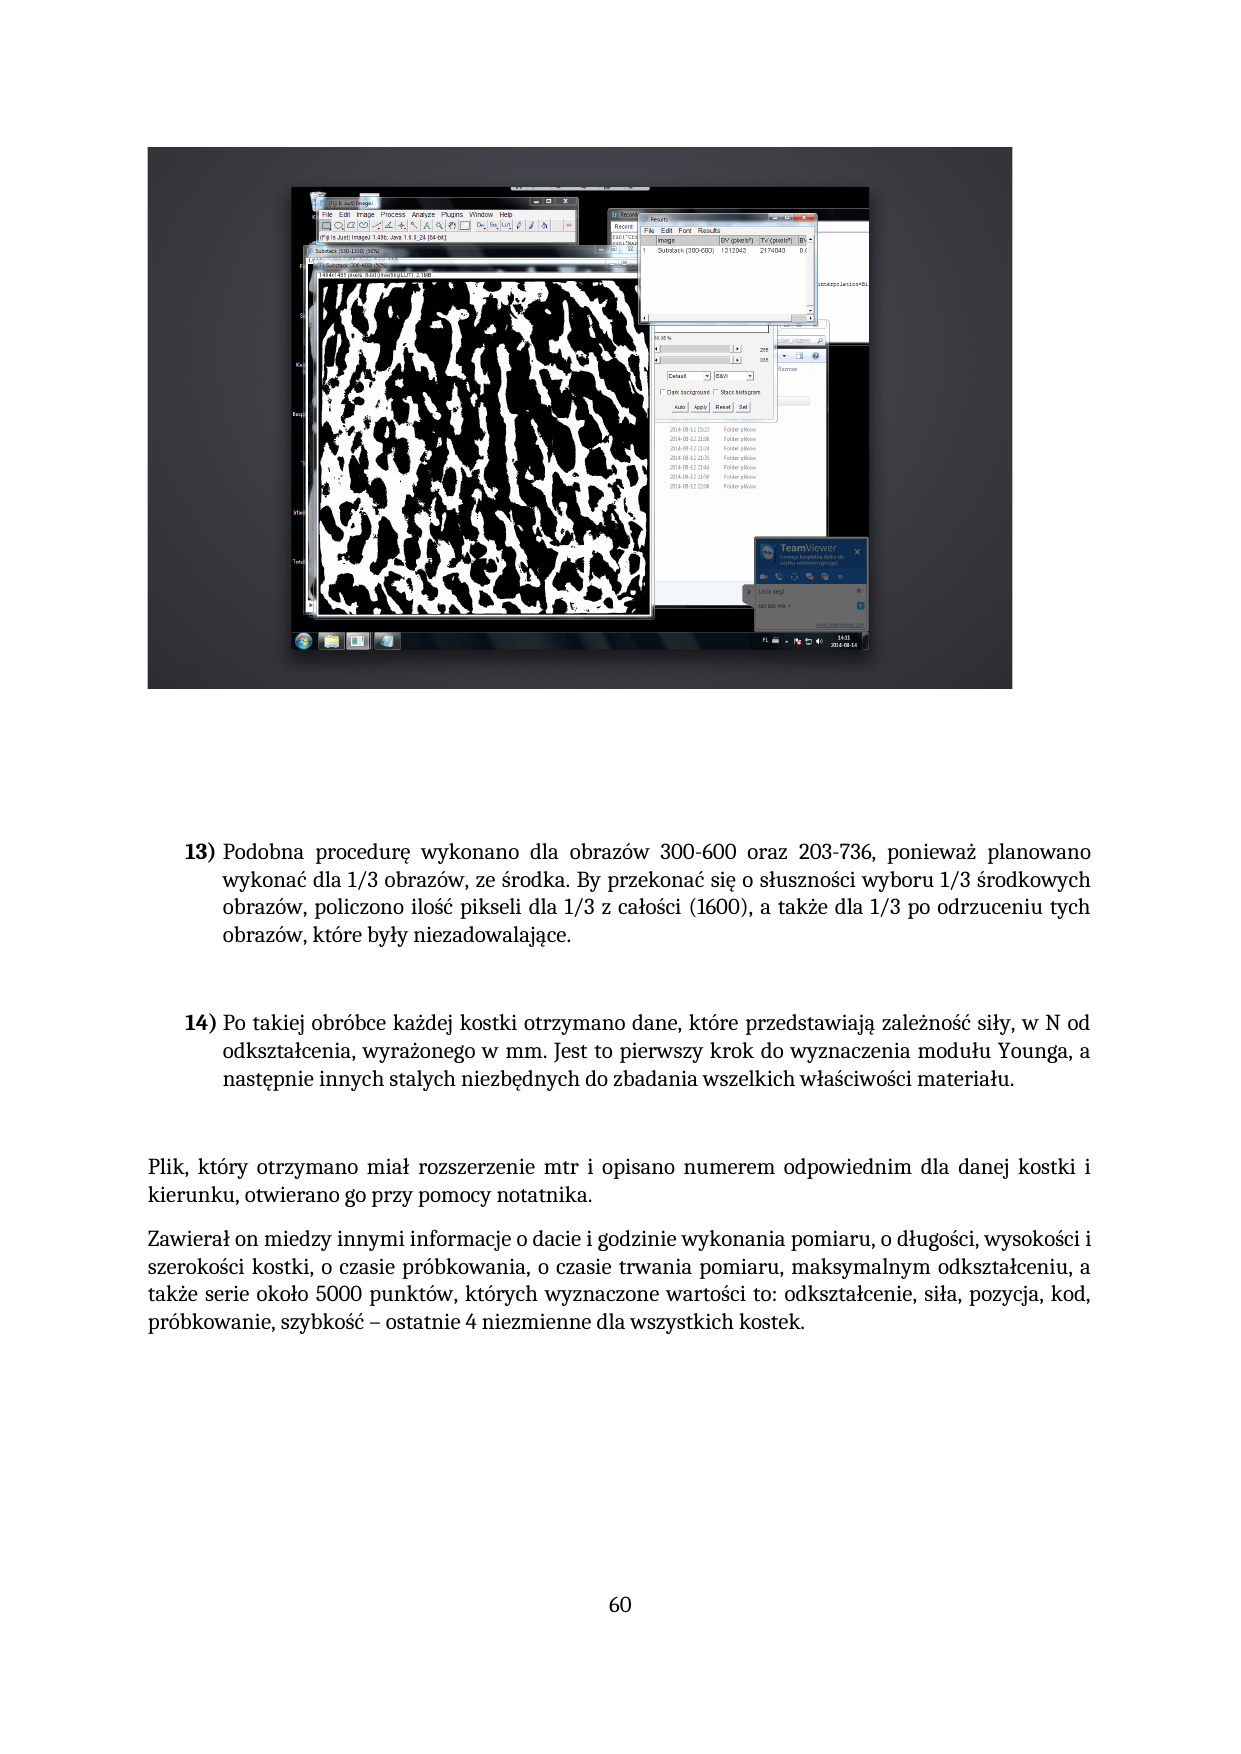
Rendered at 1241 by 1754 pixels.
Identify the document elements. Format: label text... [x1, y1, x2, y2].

text Plik, który otrzymano miał rozszerzenie mtr i opisano numerem odpowiednim dla danej kostki i kierunku, otwierano go przy pomocy notatnika. [148, 1154, 1092, 1208]
picture [147, 147, 1013, 689]
text Zawierał on miedzy innymi informacje o dacie i godzinie wykonania pomiaru, o długości, wysokości i szerokości kostki, o czasie próbkowania, o czasie trwania pomiaru, maksymalnym odkształceniu, a także serie około 5000 punktów, których wyznaczone wartości to: odkształcenie, siła, pozycja, kod, próbkowanie, szybkość – ostatnie 4 niezmienne dla wszystkich kostek. [148, 1226, 1092, 1335]
list Podobna procedurę wykonano dla obrazów 300-600 oraz 203-736, ponieważ planowano wykonać dla 1/3 obrazów, ze środka. By przekonać się o słuszności wyboru 1/3 środkowych obrazów, policzono ilość pikseli dla 1/3 z całości (1600), a także dla 1/3 po odrzuceniu tych obrazów, które były niezadowalające. [185, 839, 1092, 948]
list Po takiej obróbce każdej kostki otrzymano dane, które przedstawiają zależność siły, w N od odkształcenia, wyrażonego w mm. Jest to pierwszy krok do wyznaczenia modułu Younga, a następnie innych stalych niezbędnych do zbadania wszelkich właściwości materiału. [185, 1010, 1092, 1092]
